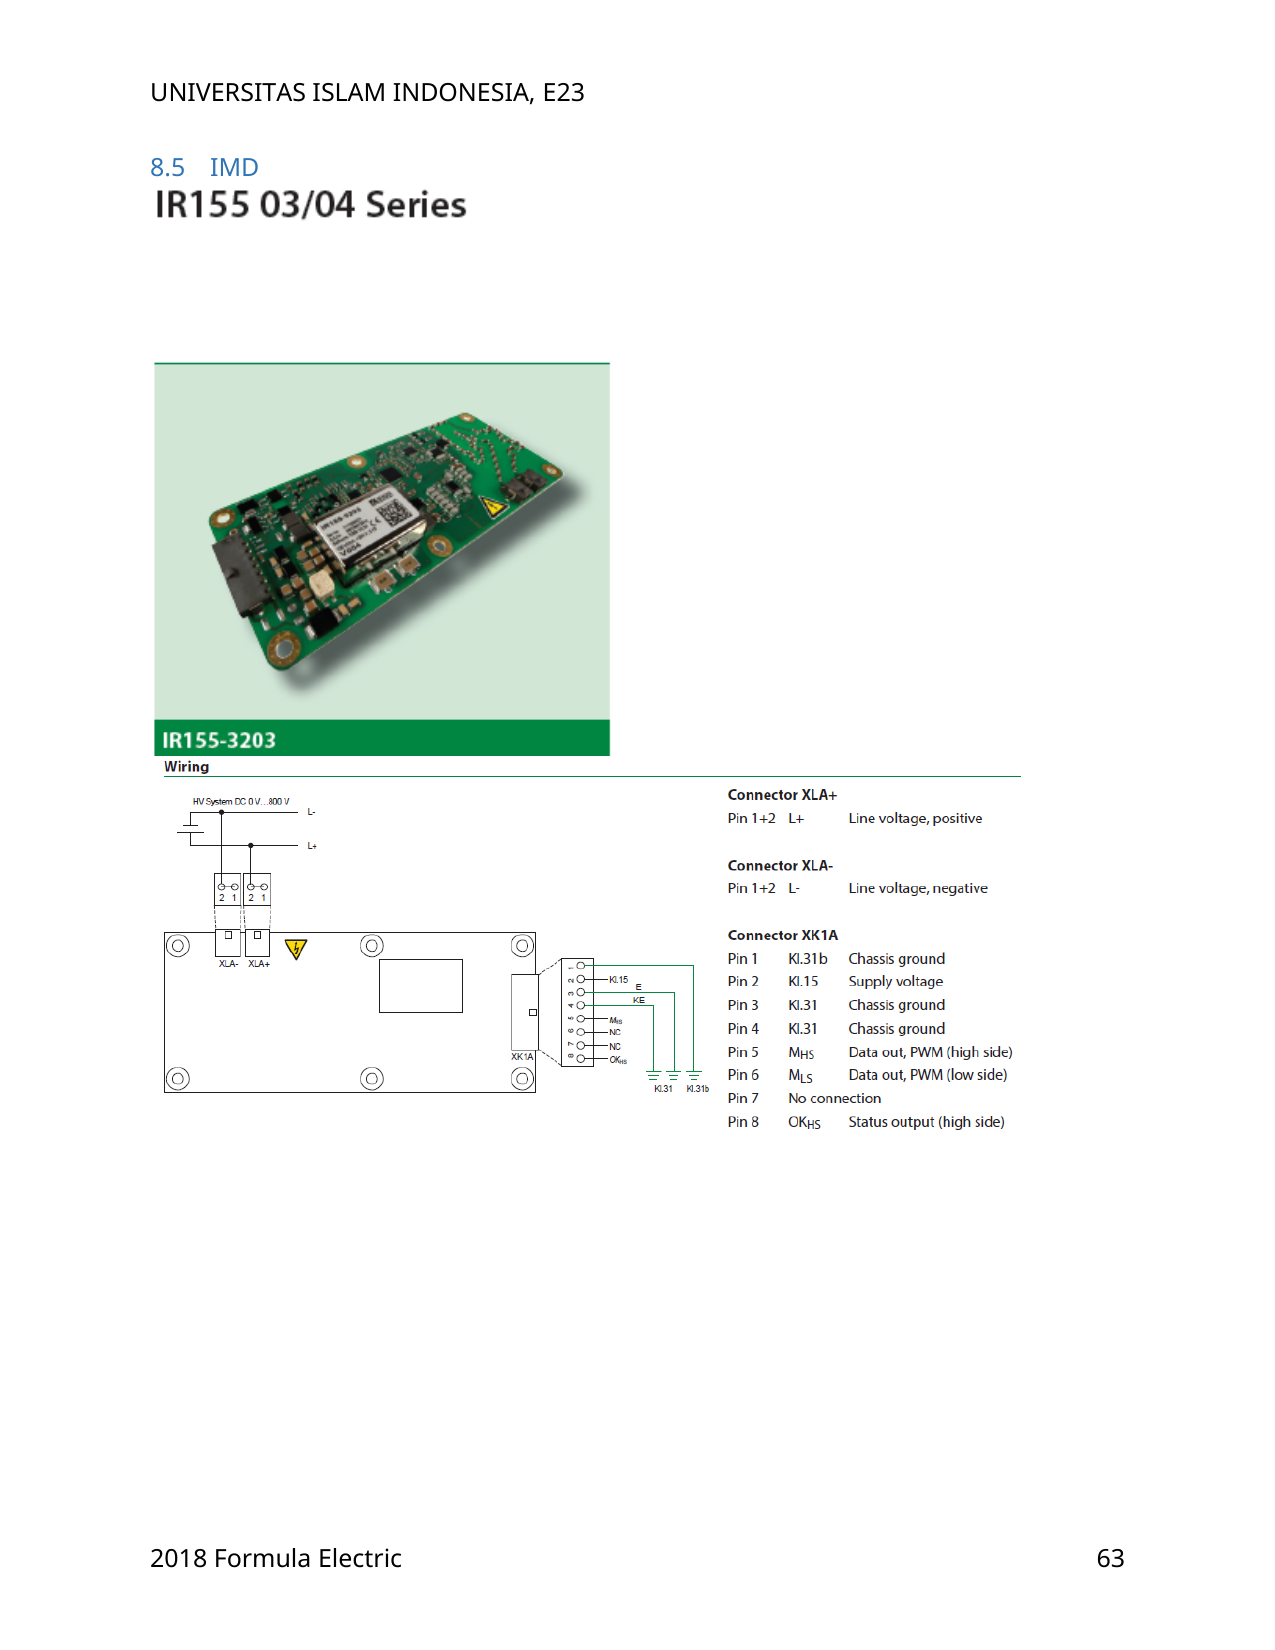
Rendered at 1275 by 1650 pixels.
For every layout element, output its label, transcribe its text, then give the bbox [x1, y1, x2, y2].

picture [150, 184, 1023, 1133]
subtitle IMD [150, 150, 1125, 184]
